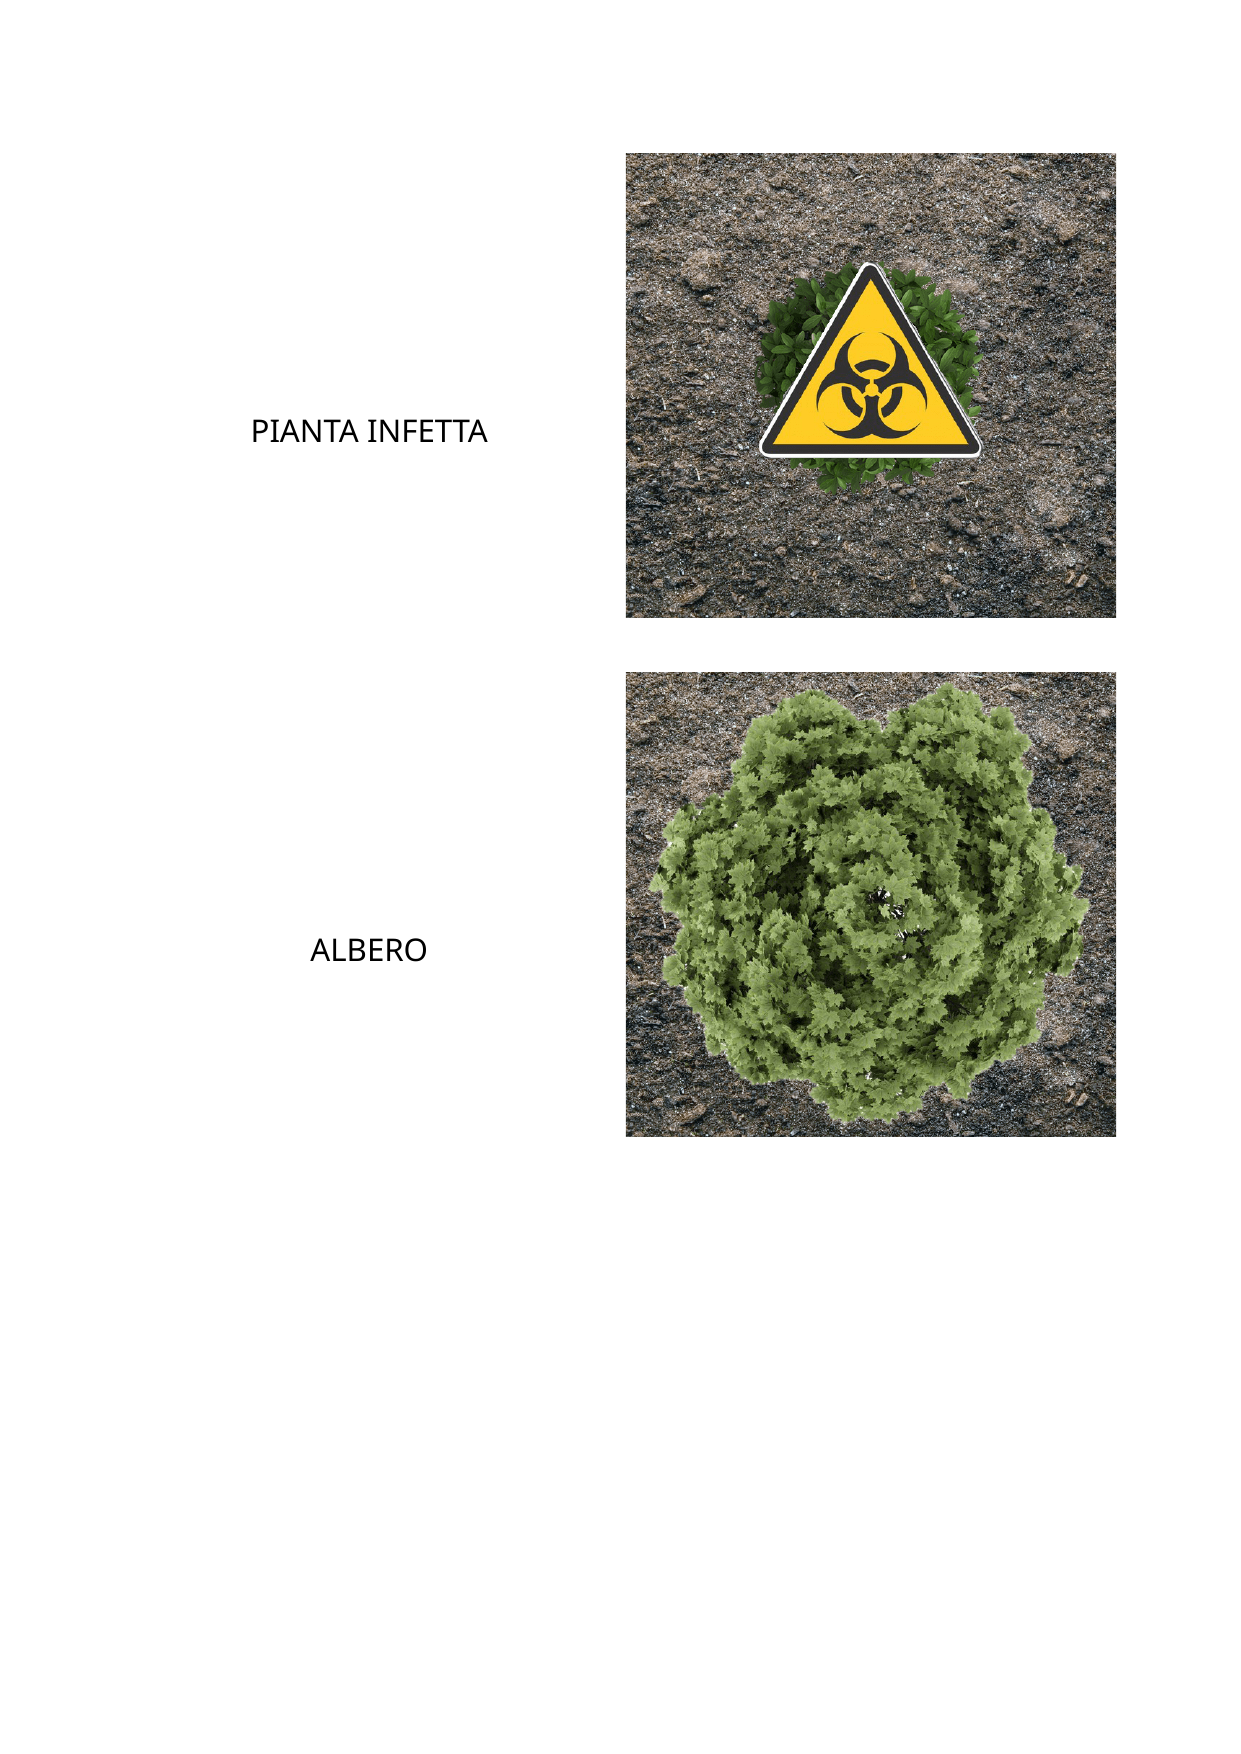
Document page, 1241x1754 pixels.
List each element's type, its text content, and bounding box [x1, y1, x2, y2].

table_cell ALBERO [118, 666, 620, 1185]
table_cell [620, 666, 1122, 1185]
table_cell PIANTA INFETTA [118, 148, 620, 666]
picture [625, 153, 1117, 618]
table_cell [620, 148, 1122, 666]
picture [625, 672, 1117, 1137]
